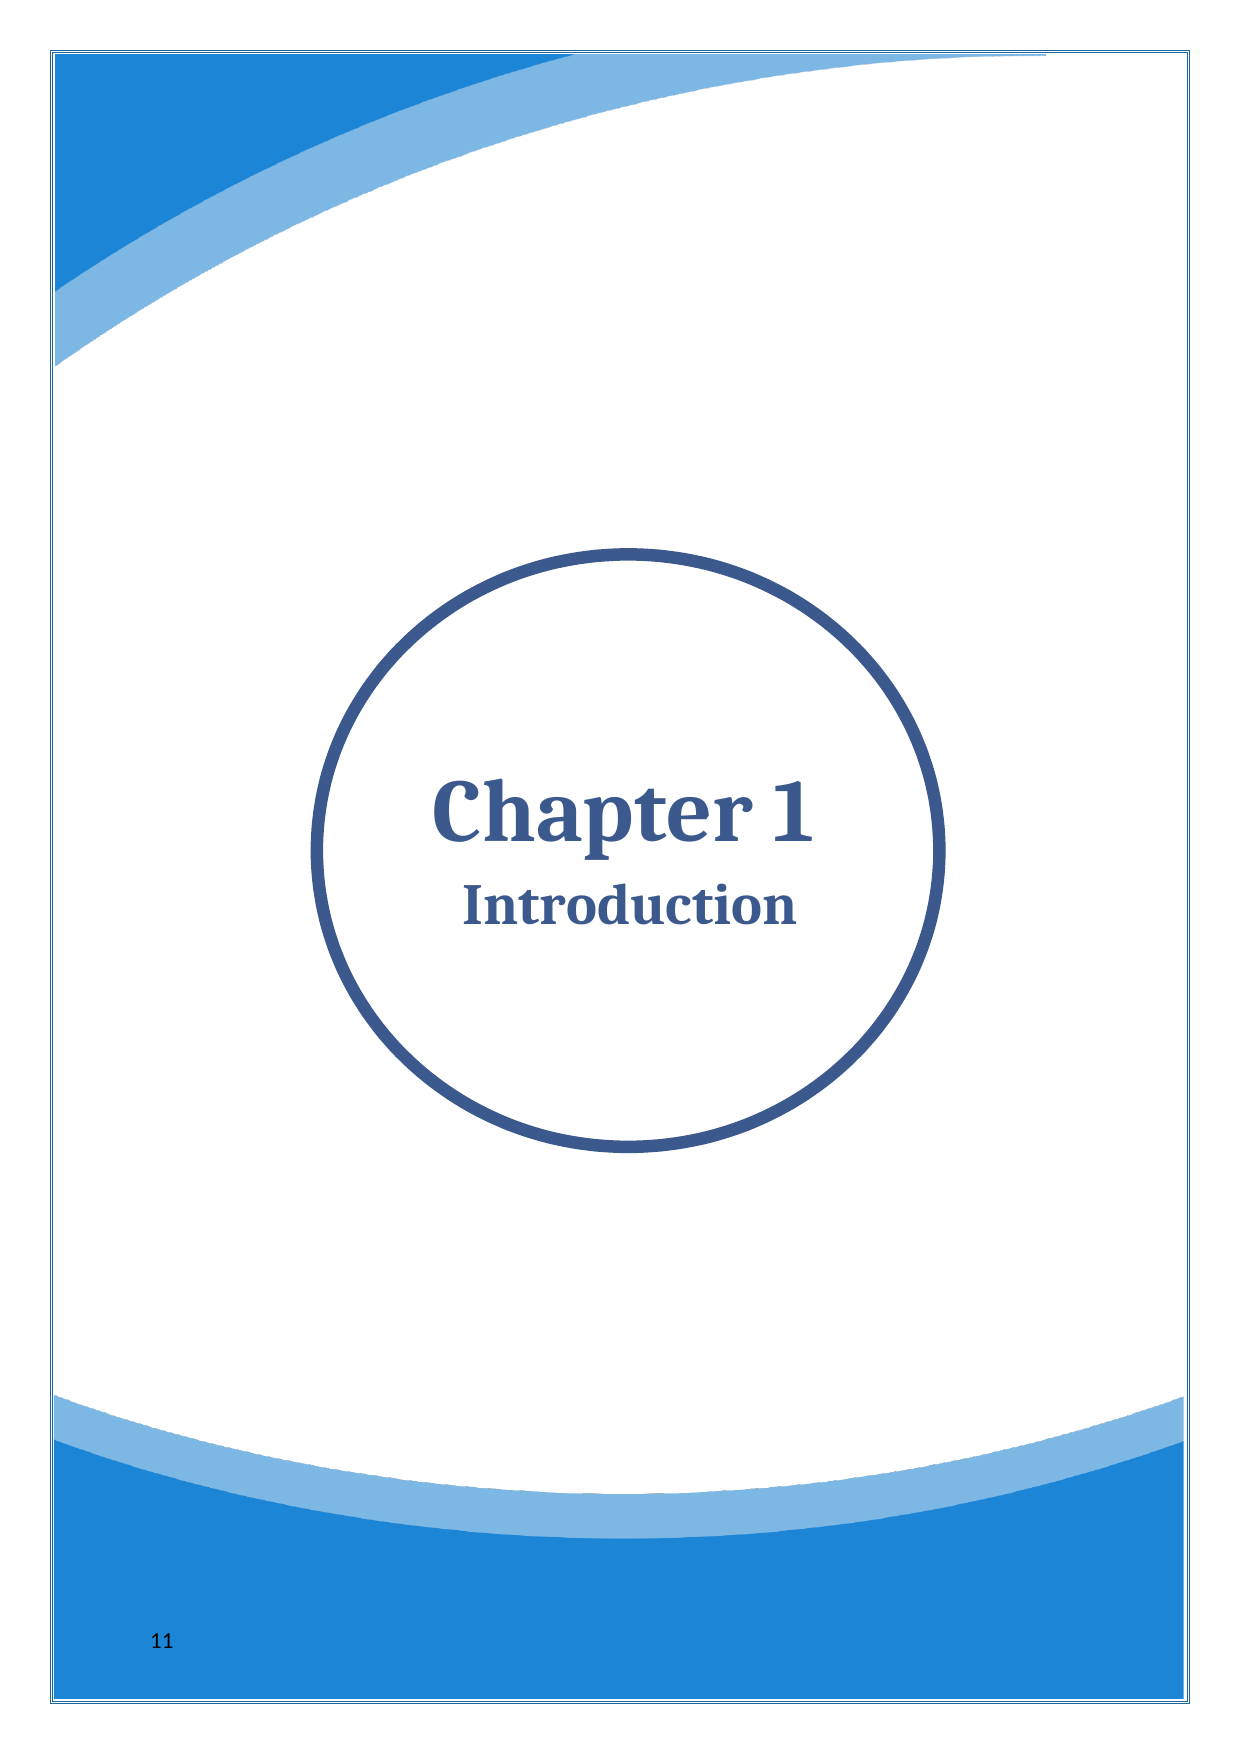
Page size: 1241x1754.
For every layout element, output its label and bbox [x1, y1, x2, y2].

picture [53, 1335, 1184, 1699]
picture [55, 54, 1047, 398]
